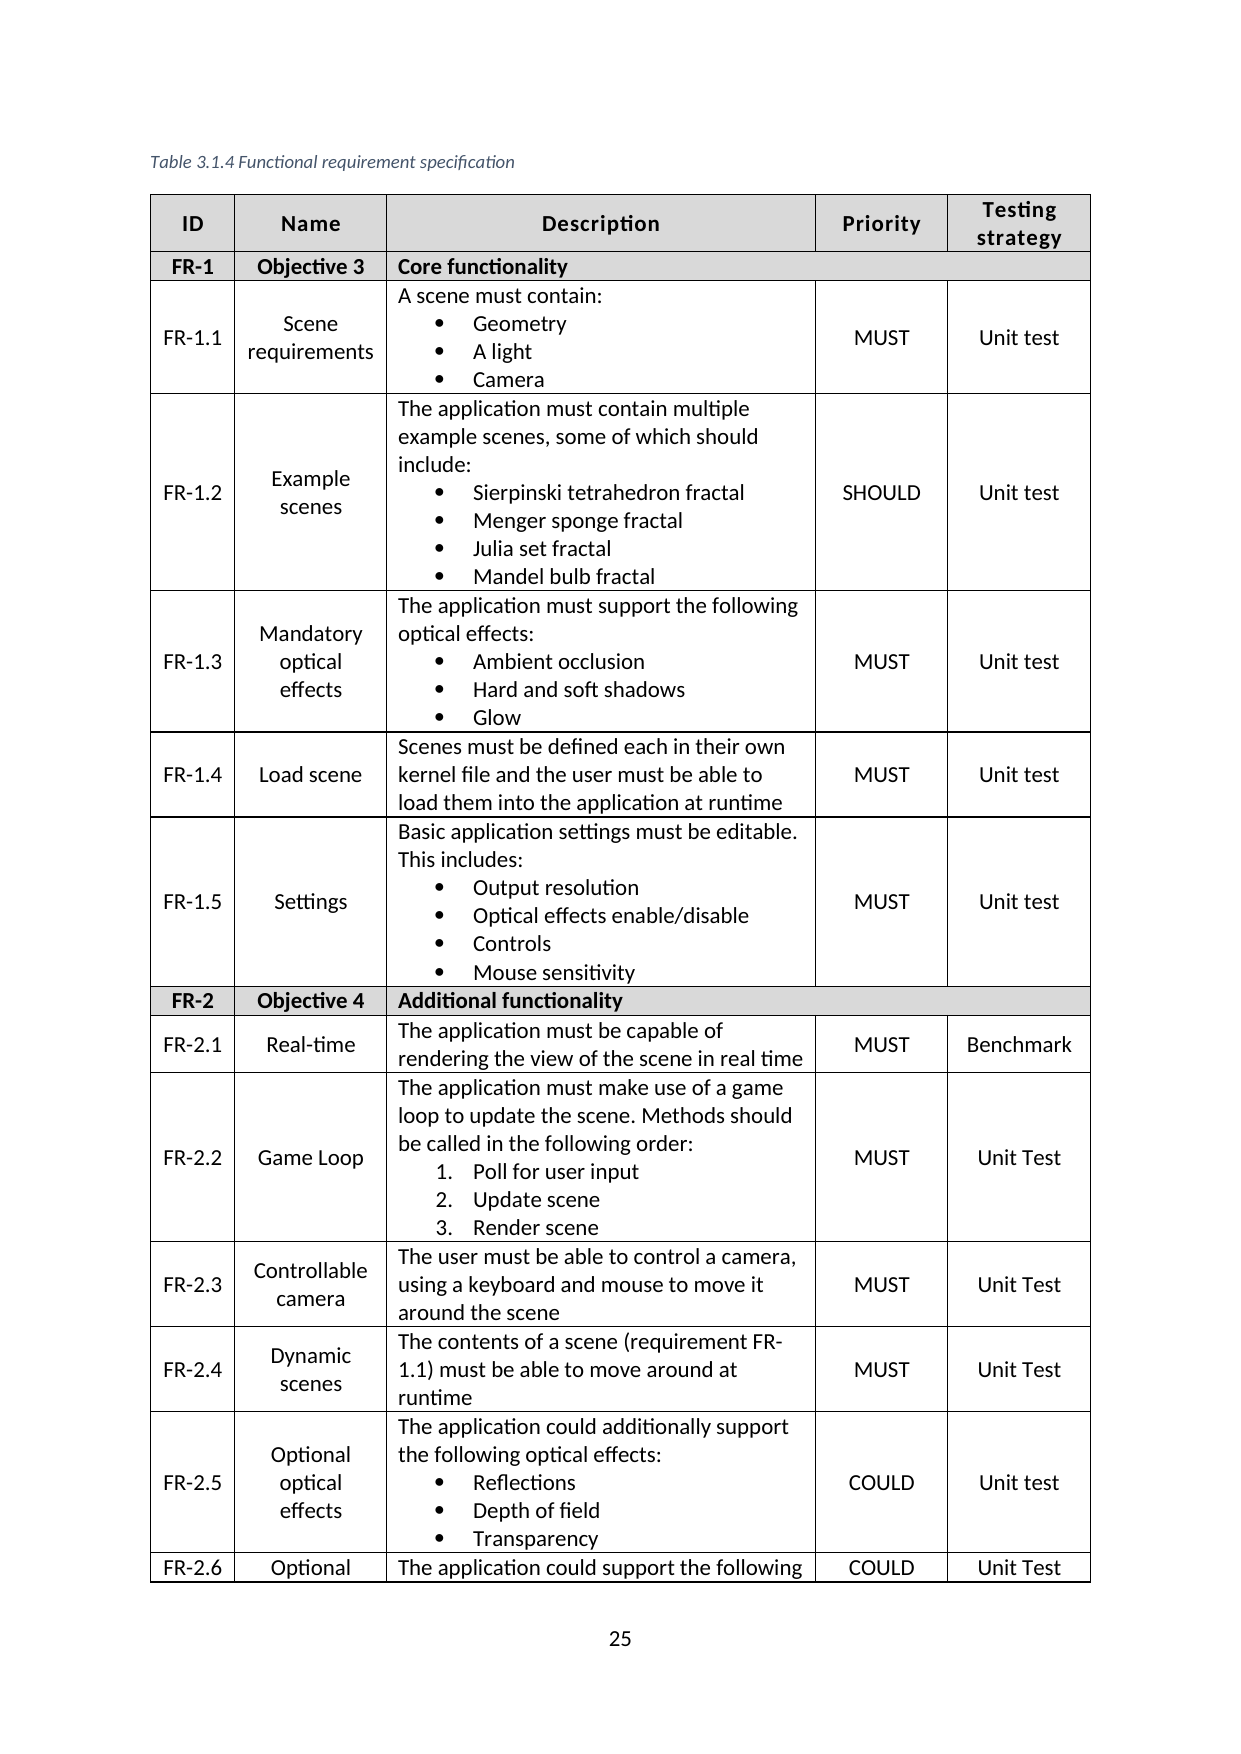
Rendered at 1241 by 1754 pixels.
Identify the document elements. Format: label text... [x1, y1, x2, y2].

table_cell COULD [816, 1412, 947, 1552]
table_cell Basic application settings must be editable. This includes: Output resolution Optical effects enable/disable Controls Mouse sensitivity [387, 818, 815, 986]
table_cell Unit test [948, 281, 1090, 393]
table_cell Settings [235, 818, 386, 986]
table_cell MUST [816, 1242, 947, 1326]
table_cell The contents of a scene (requirement FR-1.1) must be able to move around at runtime [387, 1327, 815, 1411]
table_cell The application must be capable of rendering the view of the scene in real time [387, 1016, 815, 1072]
table_cell A scene must contain: Geometry A light Camera [387, 281, 815, 393]
table_cell FR-1.1 [151, 281, 234, 393]
table_cell The application must contain multiple example scenes, some of which should include: Sierpinski tetrahedron fractal Menger sponge fractal Julia set fractal Mandel bulb fractal [387, 394, 815, 590]
table_cell MUST [816, 1073, 947, 1241]
table_cell Unit test [948, 733, 1090, 816]
table_cell Load scene [235, 733, 386, 816]
table_cell FR-1 [151, 252, 234, 280]
table_cell Unit Test [948, 1553, 1090, 1581]
table_cell Benchmark [948, 1016, 1090, 1072]
table_cell FR-2.6 [151, 1553, 234, 1581]
table_cell FR-2.5 [151, 1412, 234, 1552]
table_cell Objective 4 [235, 987, 386, 1015]
table_cell MUST [816, 818, 947, 986]
table_cell Unit Test [948, 1327, 1090, 1411]
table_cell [235, 1553, 386, 1581]
table_cell Mandatory optical effects [235, 591, 386, 731]
table_cell FR-2.1 [151, 1016, 234, 1072]
table_cell SHOULD [816, 394, 947, 590]
table_cell MUST [816, 733, 947, 816]
table_cell FR-1.3 [151, 591, 234, 731]
table_cell MUST [816, 1016, 947, 1072]
table_cell Unit test [948, 591, 1090, 731]
table_cell Unit Test [948, 1242, 1090, 1326]
table_cell Real-time [235, 1016, 386, 1072]
table_header ID [151, 195, 234, 251]
table_header Priority [816, 195, 947, 251]
table_cell FR-2.3 [151, 1242, 234, 1326]
table_cell Scene requirements [235, 281, 386, 393]
table_cell Dynamic scenes [235, 1327, 386, 1411]
table_cell Unit Test [948, 1073, 1090, 1241]
table_cell The application must make use of a game loop to update the scene. Methods should be called in the following order: Poll for user input Update scene Render scene [387, 1073, 815, 1241]
table_cell FR-2 [151, 987, 234, 1015]
table_cell FR-1.2 [151, 394, 234, 590]
table_header Description [387, 195, 815, 251]
table_cell The application could additionally support the following optical effects: Reflections Depth of field Transparency [387, 1412, 815, 1552]
table_cell The application must support the following optical effects: Ambient occlusion Hard and soft shadows Glow [387, 591, 815, 731]
table_cell Controllable camera [235, 1242, 386, 1326]
table_cell Unit test [948, 1412, 1090, 1552]
table_cell Additional functionality [387, 987, 1090, 1015]
table_cell Example scenes [235, 394, 386, 590]
table_cell FR-1.4 [151, 733, 234, 816]
table_cell Scenes must be defined each in their own kernel file and the user must be able to load them into the application at runtime [387, 733, 815, 816]
table_cell The user must be able to control a camera, using a keyboard and mouse to move it around the scene [387, 1242, 815, 1326]
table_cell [387, 1553, 815, 1581]
table_cell Objective 3 [235, 252, 386, 280]
table_cell MUST [816, 281, 947, 393]
table_cell Core functionality [387, 252, 1090, 280]
table_cell COULD [816, 1553, 947, 1581]
table_cell FR-2.2 [151, 1073, 234, 1241]
table_cell Unit test [948, 394, 1090, 590]
table_cell Unit test [948, 818, 1090, 986]
table_header Name [235, 195, 386, 251]
table_cell Game Loop [235, 1073, 386, 1241]
table_cell FR-2.4 [151, 1327, 234, 1411]
table_cell Optional optical effects [235, 1412, 386, 1552]
table_cell MUST [816, 591, 947, 731]
table_cell FR-1.5 [151, 818, 234, 986]
table_header Testing strategy [948, 195, 1090, 251]
table_cell MUST [816, 1327, 947, 1411]
